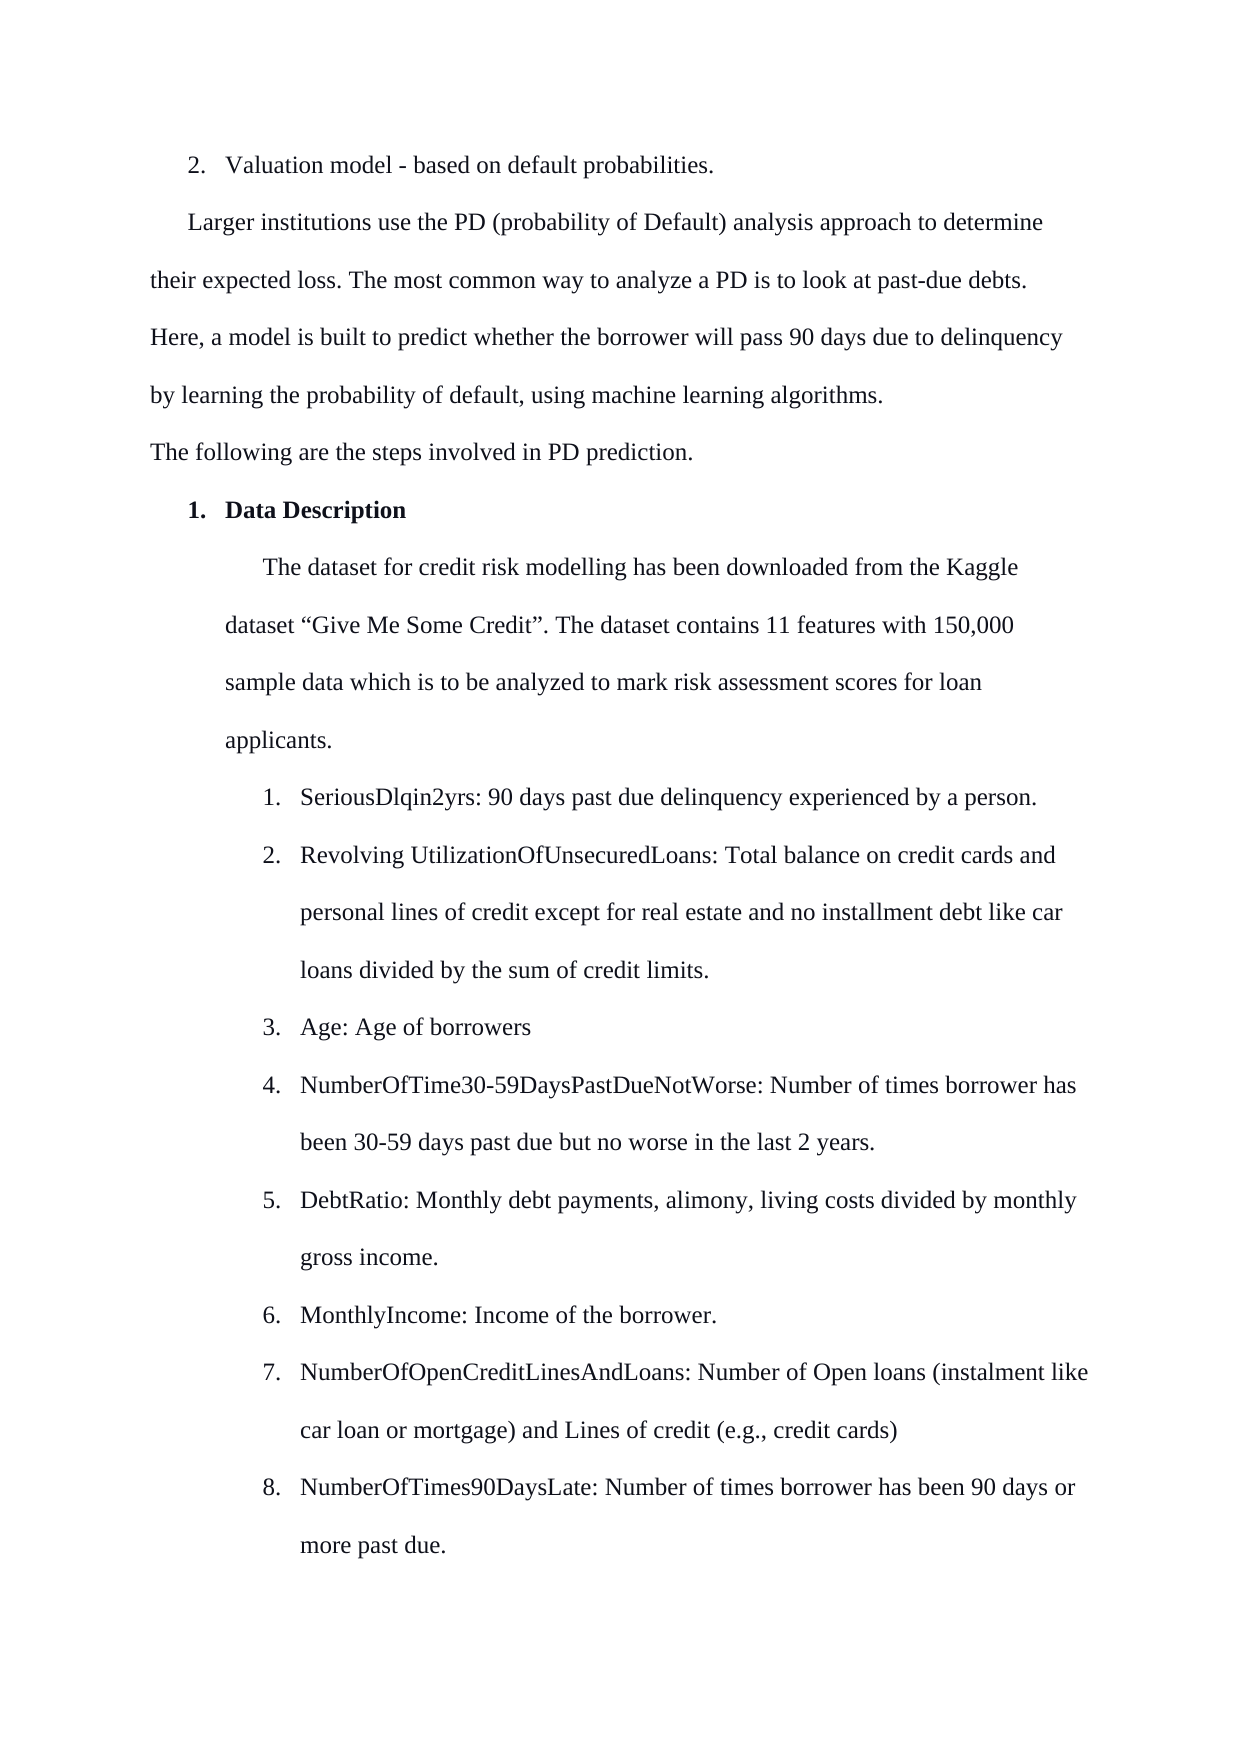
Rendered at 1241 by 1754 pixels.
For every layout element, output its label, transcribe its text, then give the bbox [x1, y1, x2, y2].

list DebtRatio: Monthly debt payments, alimony, living costs divided by monthly gross income. [262, 1185, 1090, 1271]
list SeriousDlqin2yrs: 90 days past due delinquency experienced by a person. [262, 782, 1090, 811]
text Larger institutions use the PD (probability of Default) analysis approach to determine their expected loss. The most common way to analyze a PD is to look at past-due debts. [150, 207, 1090, 294]
list NumberOfTimes90DaysLate: Number of times borrower has been 90 days or more past due. [262, 1472, 1090, 1559]
list MonthlyIncome: Income of the borrower. [262, 1300, 1090, 1329]
list Data Description [187, 495, 1090, 524]
list Age: Age of borrowers [262, 1012, 1090, 1041]
list Valuation model - based on default probabilities. [187, 150, 1090, 179]
text The following are the steps involved in PD prediction. [150, 437, 1090, 466]
text The dataset for credit risk modelling has been downloaded from the Kaggle dataset “Give Me Some Credit”. The dataset contains 11 features with 150,000 sample data which is to be analyzed to mark risk assessment scores for loan applicants. [225, 552, 1090, 754]
list NumberOfOpenCreditLinesAndLoans: Number of Open loans (instalment like car loan or mortgage) and Lines of credit (e.g., credit cards) [262, 1357, 1090, 1444]
list NumberOfTime30-59DaysPastDueNotWorse: Number of times borrower has been 30-59 days past due but no worse in the last 2 years. [262, 1070, 1090, 1156]
list Revolving UtilizationOfUnsecuredLoans: Total balance on credit cards and personal lines of credit except for real estate and no installment debt like car loans divided by the sum of credit limits. [262, 840, 1090, 984]
text Here, a model is built to predict whether the borrower will pass 90 days due to delinquency by learning the probability of default, using machine learning algorithms. [150, 322, 1090, 409]
